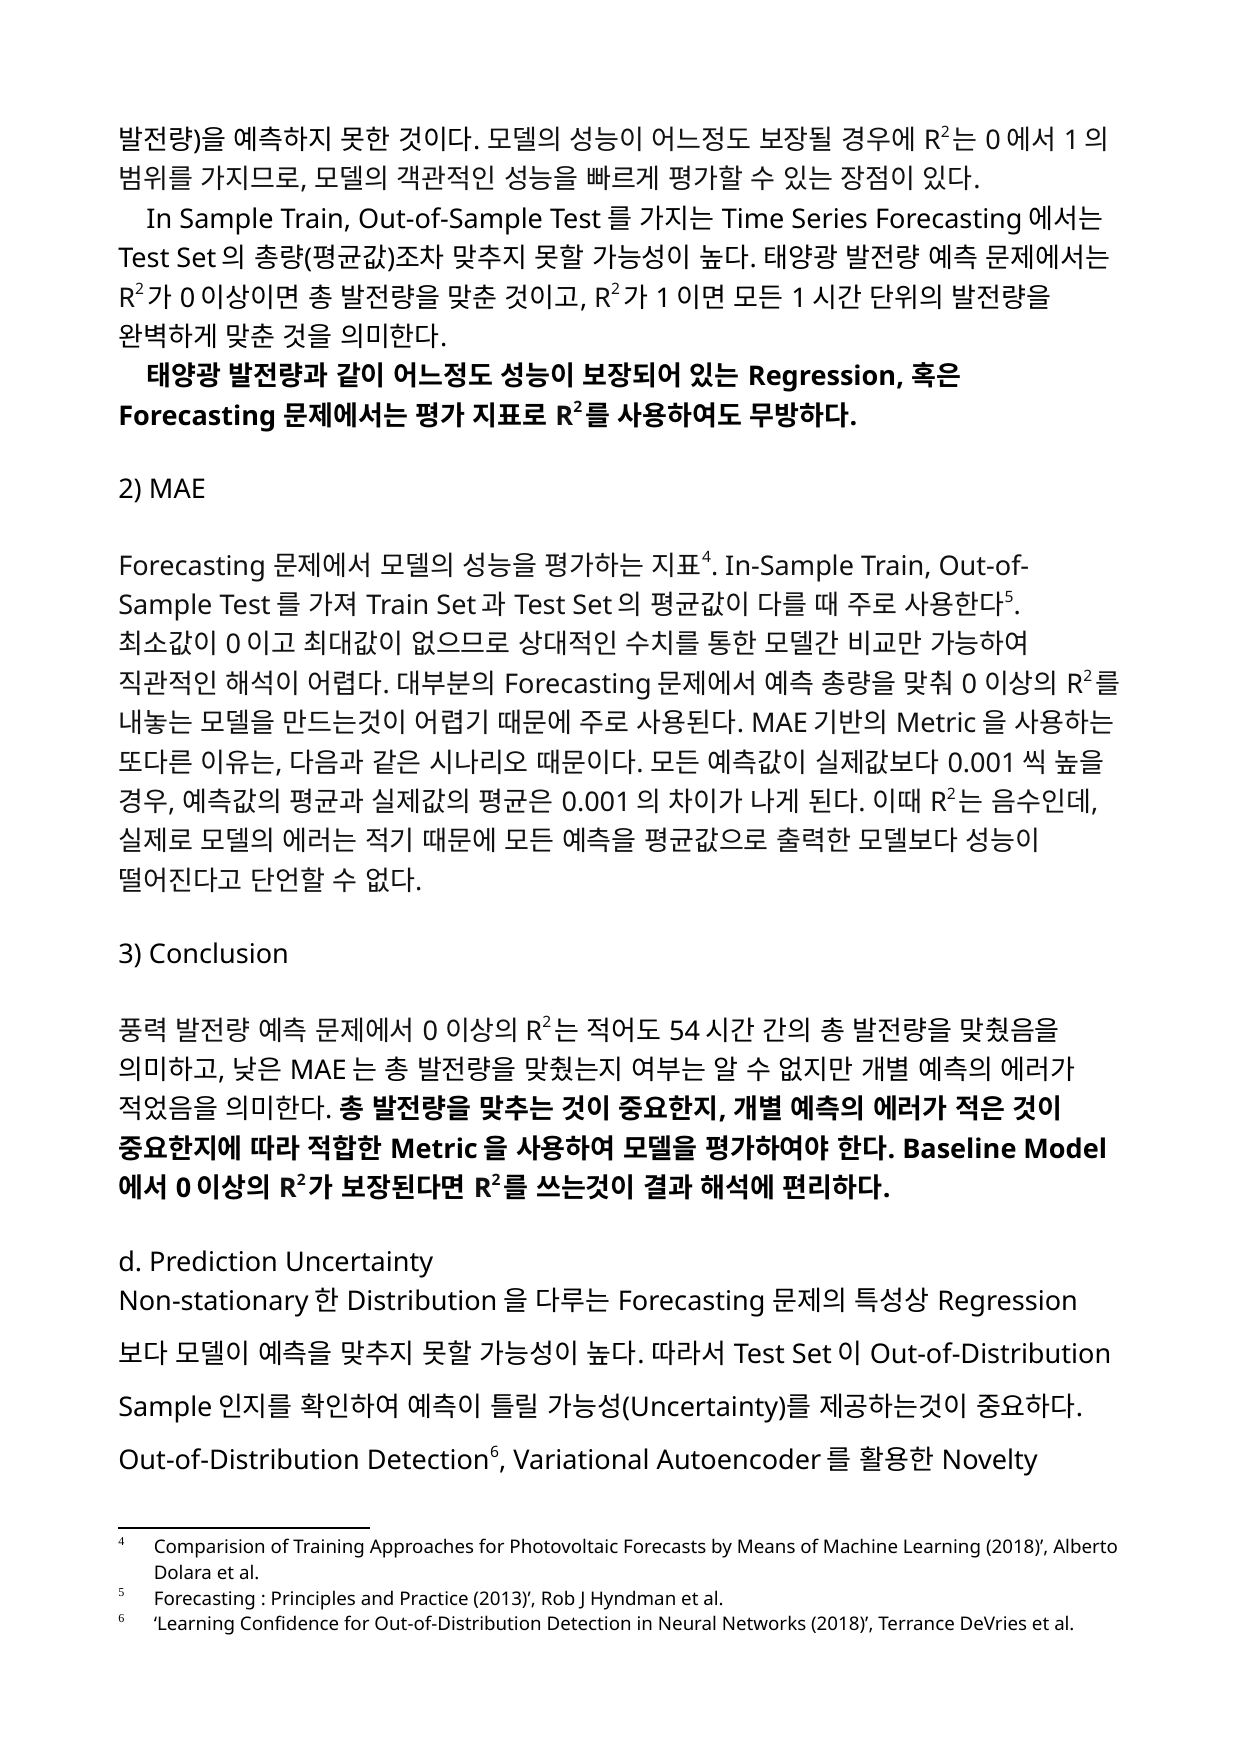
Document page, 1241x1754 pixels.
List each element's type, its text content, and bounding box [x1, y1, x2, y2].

text Forecasting 문제에서 모델의 성능을 평가하는 지표. In-Sample Train, Out-of-Sample Test를 가져 Train Set과 Test Set의 평균값이 다를 때 주로 사용한다. 최소값이 0이고 최대값이 없으므로 상대적인 수치를 통한 모델간 비교만 가능하여 직관적인 해석이 어렵다. 대부분의 Forecasting문제에서 예측 총량을 맞춰 0 이상의 R2를 내놓는 모델을 만드는것이 어렵기 때문에 주로 사용된다. MAE기반의 Metric을 사용하는 또다른 이유는, 다음과 같은 시나리오 때문이다. 모든 예측값이 실제값보다 0.001씩 높을 경우, 예측값의 평균과 실제값의 평균은 0.001의 차이가 나게 된다. 이때 R2는 음수인데, 실제로 모델의 에러는 적기 때문에 모든 예측을 평균값으로 출력한 모델보다 성능이 떨어진다고 단언할 수 없다. [118, 544, 1122, 898]
text In Sample Train, Out-of-Sample Test를 가지는 Time Series Forecasting에서는 Test Set의 총량(평균값)조차 맞추지 못할 가능성이 높다. 태양광 발전량 예측 문제에서는 R2가 0이상이면 총 발전량을 맞춘 것이고, R2가 1이면 모든 1시간 단위의 발전량을 완벽하게 맞춘 것을 의미한다. [118, 197, 1122, 354]
text 태양광 발전량과 같이 어느정도 성능이 보장되어 있는 Regression, 혹은 Forecasting 문제에서는 평가 지표로 R2를 사용하여도 무방하다. [118, 354, 1122, 433]
text 2) MAE [118, 470, 1122, 507]
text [118, 1279, 1122, 1478]
text 풍력 발전량 예측 문제에서 0 이상의R2는 적어도 54시간 간의 총 발전량을 맞췄음을 의미하고, 낮은 MAE는 총 발전량을 맞췄는지 여부는 알 수 없지만 개별 예측의 에러가 적었음을 의미한다. 총 발전량을 맞추는 것이 중요한지, 개별 예측의 에러가 적은 것이 중요한지에 따라 적합한 Metric을 사용하여 모델을 평가하여야 한다. Baseline Model에서 0이상의 R2가 보장된다면 R2를 쓰는것이 결과 해석에 편리하다. [118, 1009, 1122, 1206]
text d. Prediction Uncertainty [118, 1242, 1122, 1279]
text 3) Conclusion [118, 935, 1122, 972]
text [118, 118, 1122, 197]
